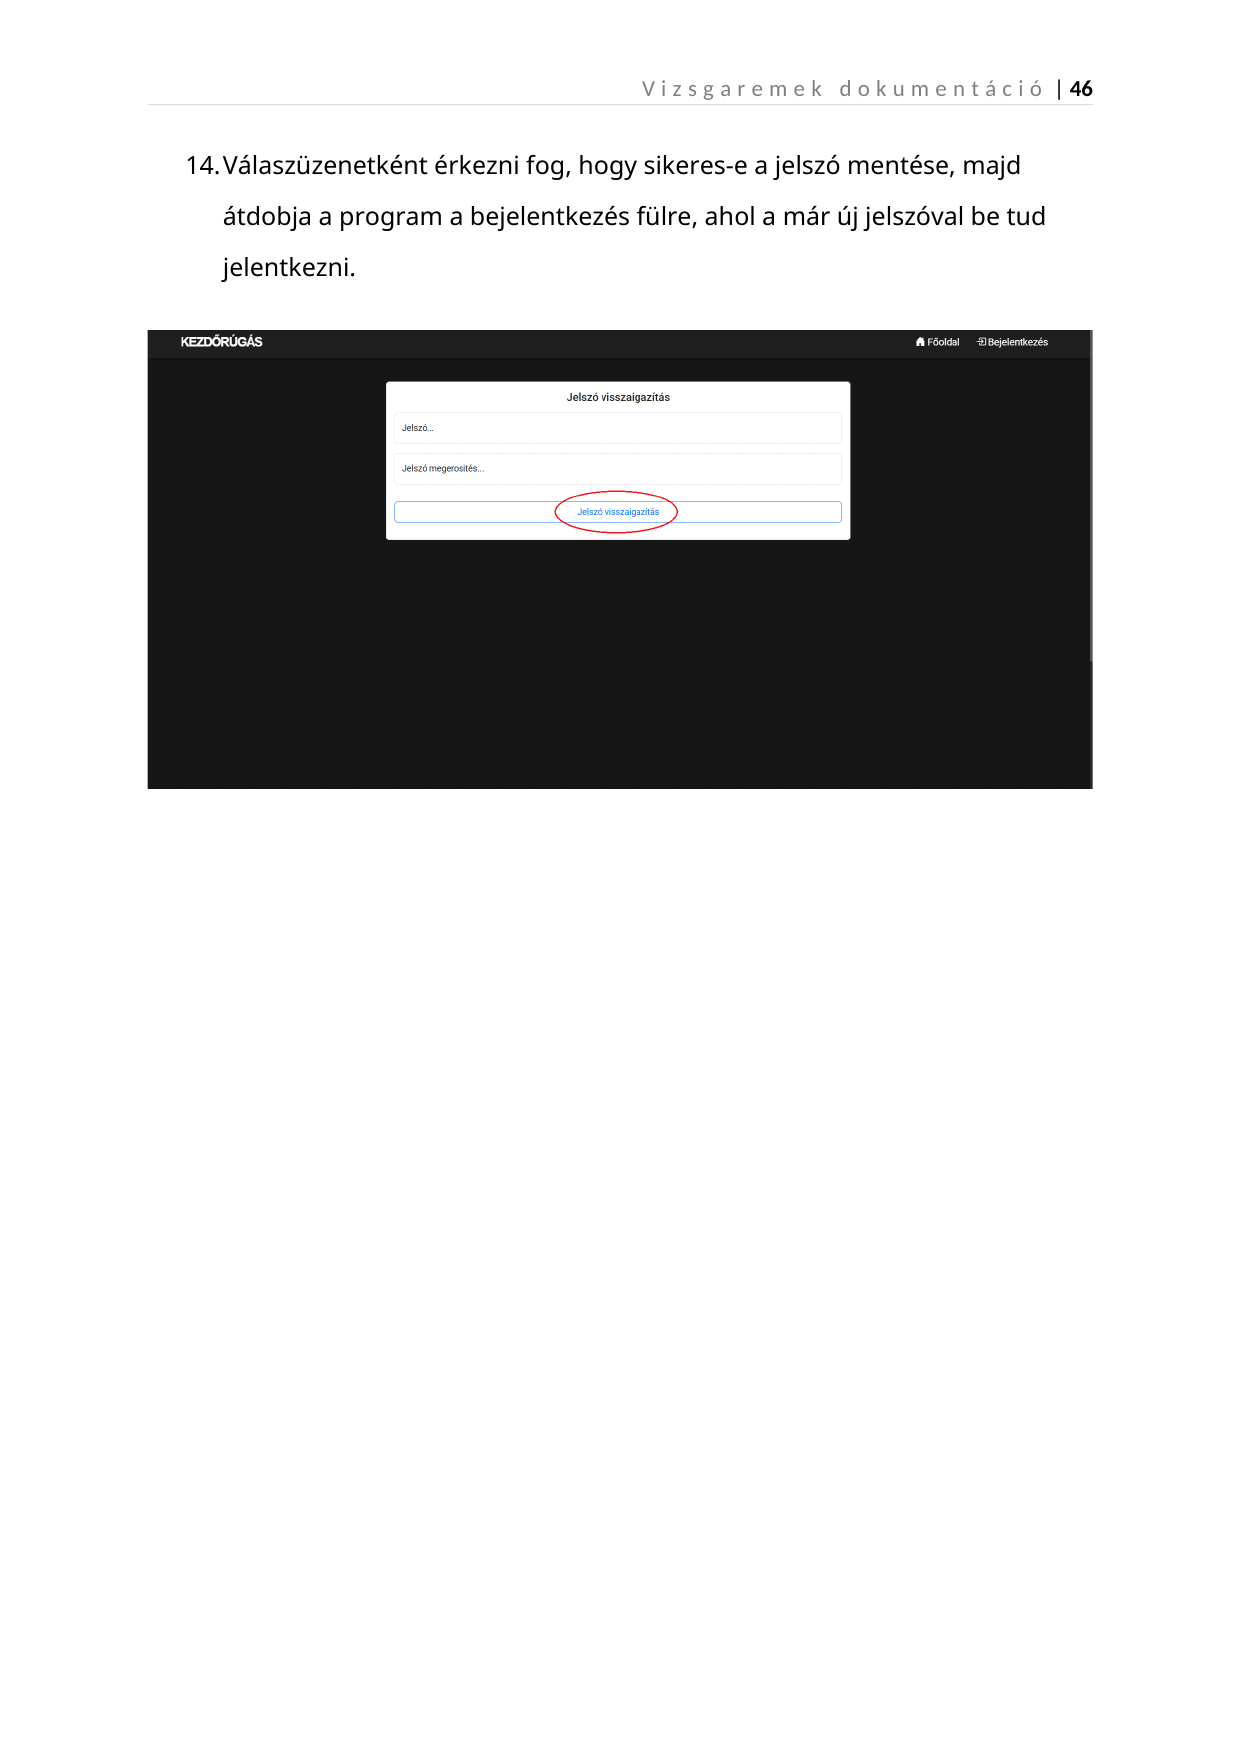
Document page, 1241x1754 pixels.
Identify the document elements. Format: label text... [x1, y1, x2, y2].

list Válaszüzenetként érkezni fog, hogy sikeres-e a jelszó mentése, majd átdobja a program a bejelentkezés fülre, ahol a már új jelszóval be tud jelentkezni. [185, 148, 1093, 284]
picture [147, 330, 1093, 789]
